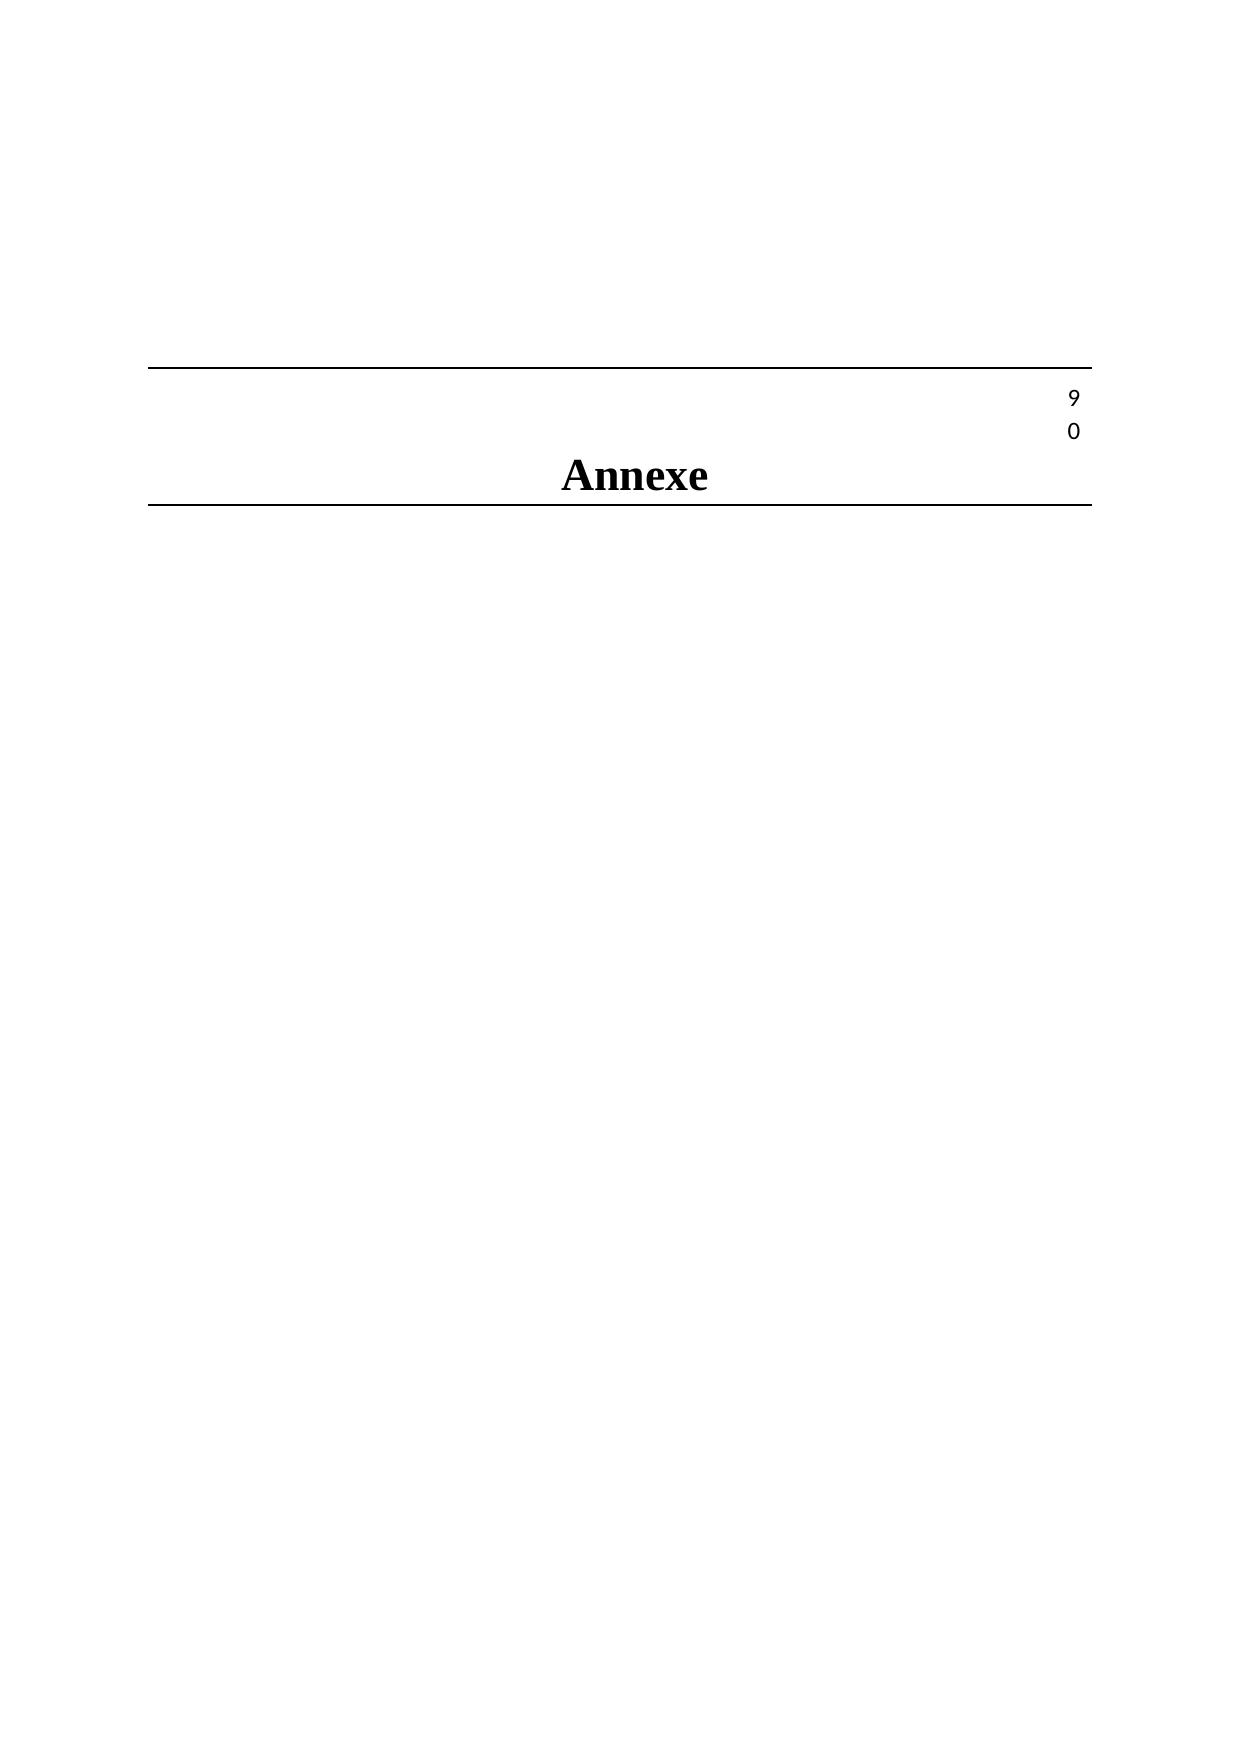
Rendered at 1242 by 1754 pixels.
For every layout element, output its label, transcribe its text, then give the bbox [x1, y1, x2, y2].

text 90 [1067, 382, 1093, 445]
text Annexe [561, 448, 1093, 500]
